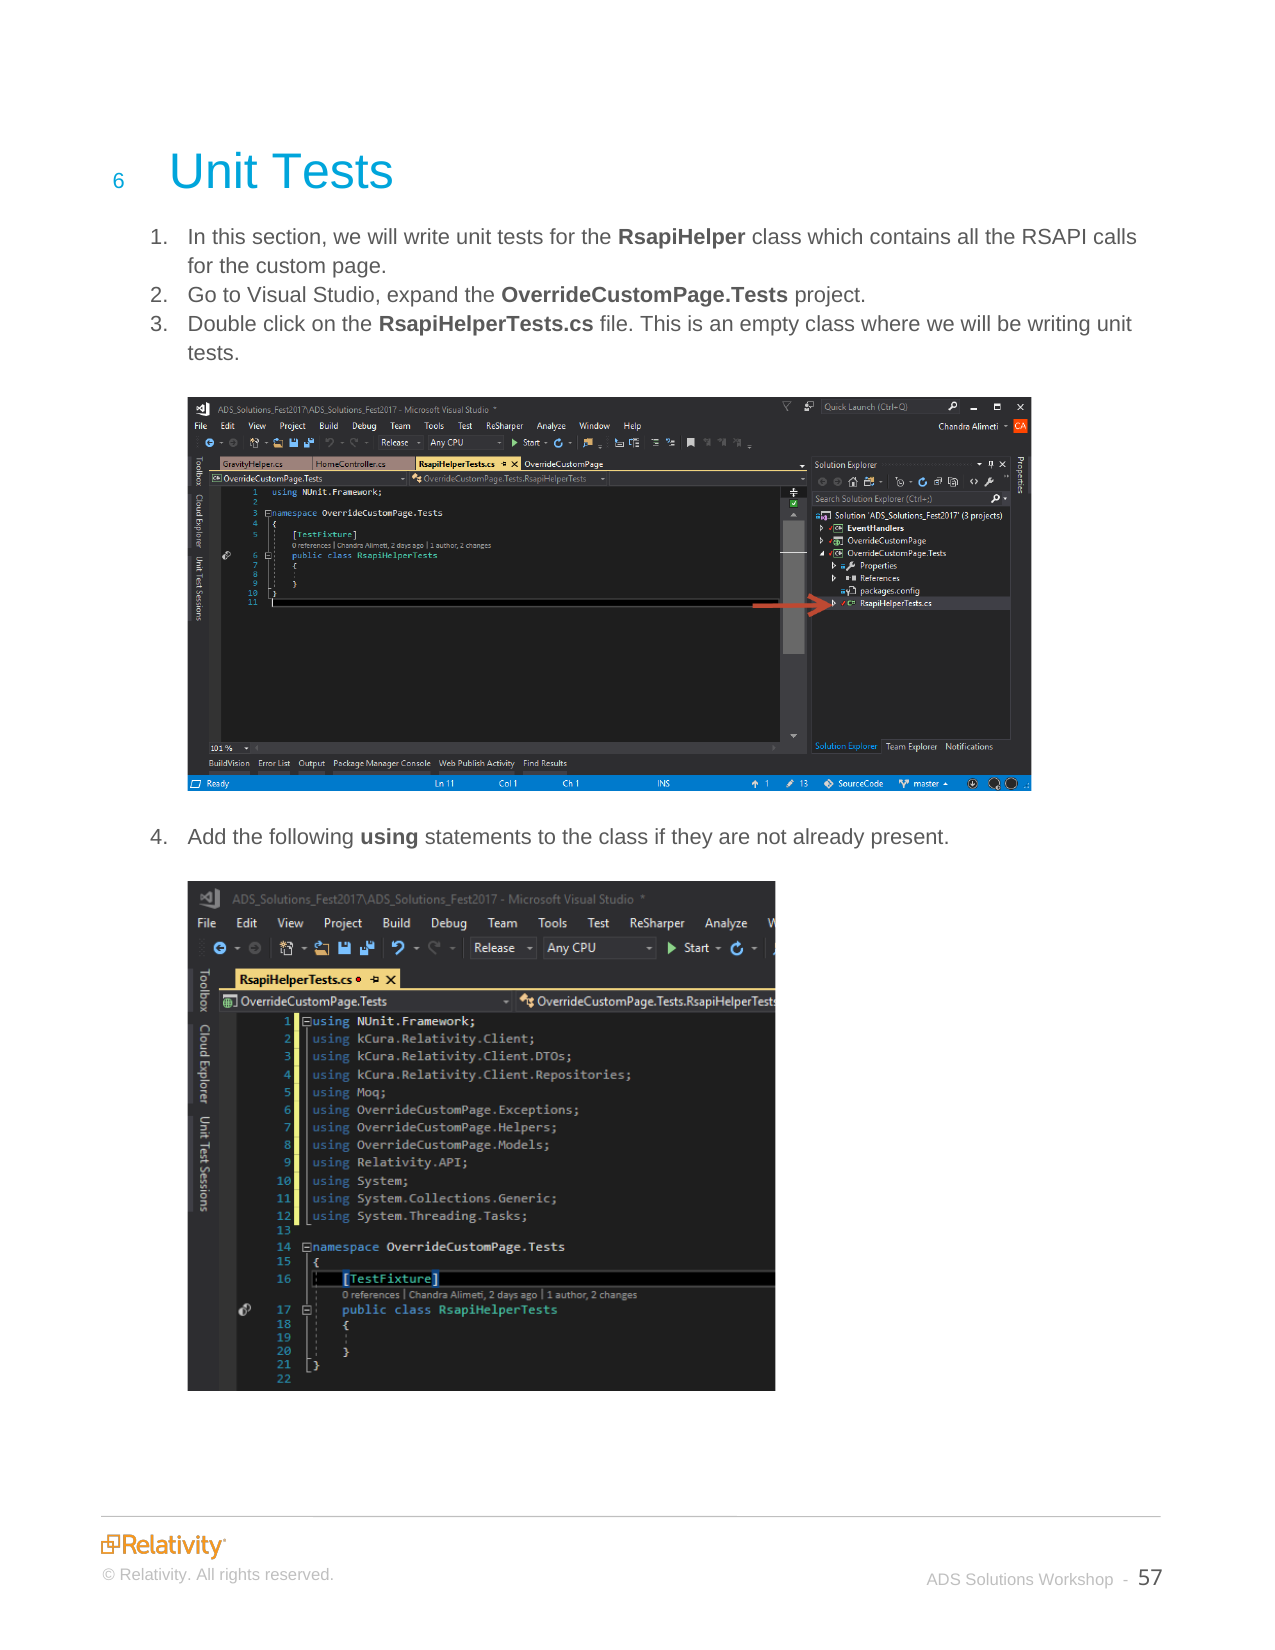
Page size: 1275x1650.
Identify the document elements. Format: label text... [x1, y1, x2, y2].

list Unit Tests [112, 142, 1162, 199]
picture [100, 1534, 227, 1560]
picture [187, 397, 1032, 791]
list Add the following using statements to the class if they are not already present. [150, 824, 1162, 849]
list Go to Visual Studio, expand the OverrideCustomPage.Tests project. [150, 282, 1162, 307]
picture [187, 881, 776, 1391]
list In this section, we will write unit tests for the RsapiHelper class which contains all the RSAPI calls for the custom page. [150, 224, 1162, 278]
list Double click on the RsapiHelperTests.cs file. This is an empty class where we will be writing unit tests. [150, 311, 1162, 365]
